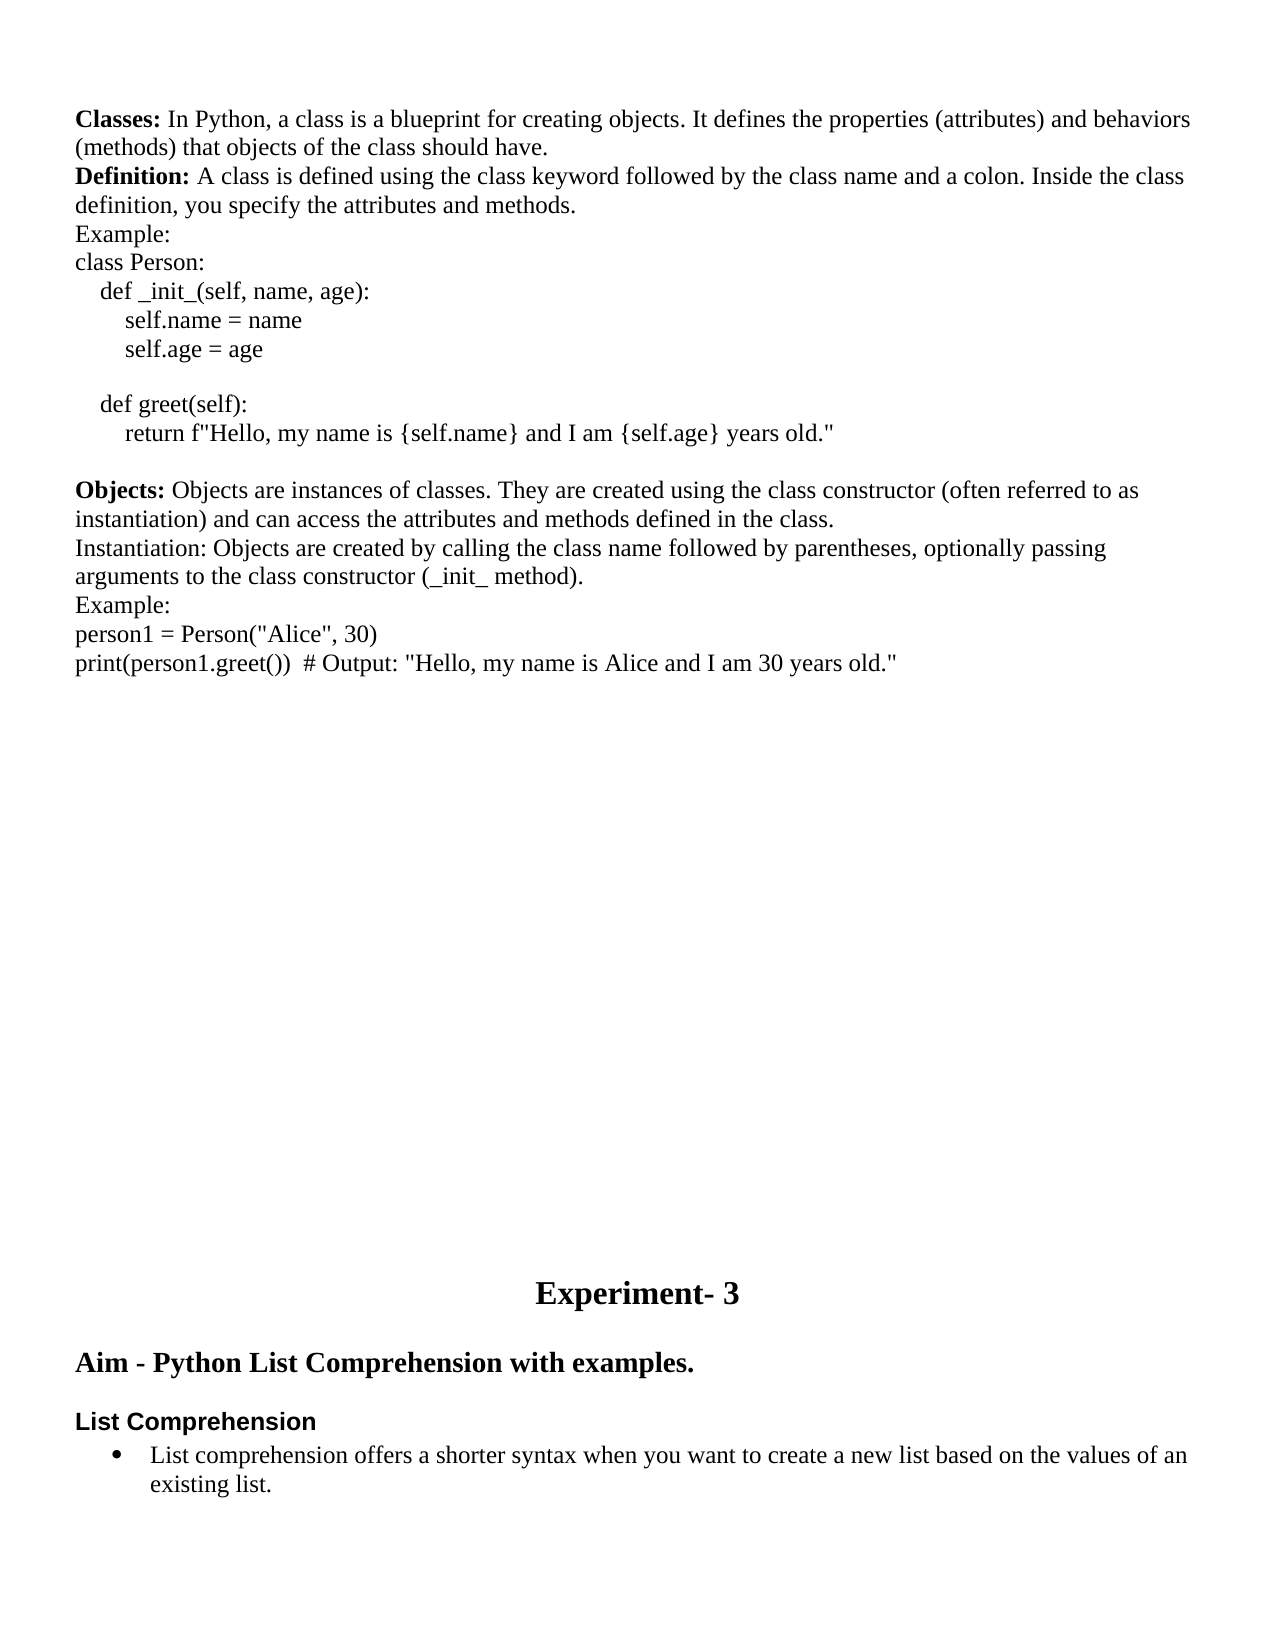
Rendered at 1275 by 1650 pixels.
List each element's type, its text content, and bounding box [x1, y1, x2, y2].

text def greet(self): [75, 389, 1200, 418]
text Example: [75, 219, 1200, 247]
text Instantiation: Objects are created by calling the class name followed by parentheses, optionally passing arguments to the class constructor (_init_ method). [75, 533, 1200, 590]
text class Person: [75, 247, 1200, 276]
text Definition: A class is defined using the class keyword followed by the class name and a colon. Inside the class definition, you specify the attributes and methods. [75, 161, 1200, 219]
text Objects: Objects are instances of classes. They are created using the class constructor (often referred to as instantiation) and can access the attributes and methods defined in the class. [75, 475, 1200, 533]
text Aim - Python List Comprehension with examples. [75, 1345, 1200, 1378]
text print(person1.greet()) # Output: "Hello, my name is Alice and I am 30 years old." [75, 648, 1200, 676]
text Classes: In Python, a class is a blueprint for creating objects. It defines the properties (attributes) and behaviors (methods) that objects of the class should have. [75, 104, 1200, 161]
text def _init_(self, name, age): [75, 276, 1200, 305]
text return f"Hello, my name is {self.name} and I am {self.age} years old." [75, 418, 1200, 446]
text Example: [75, 590, 1200, 619]
text self.age = age [75, 334, 1200, 362]
list List comprehension offers a shorter syntax when you want to create a new list based on the values of an existing list. [112, 1440, 1200, 1498]
subtitle List Comprehension [75, 1407, 1200, 1436]
text person1 = Person("Alice", 30) [75, 619, 1200, 648]
text self.name = name [75, 305, 1200, 334]
text Experiment- 3 [75, 1273, 1200, 1311]
